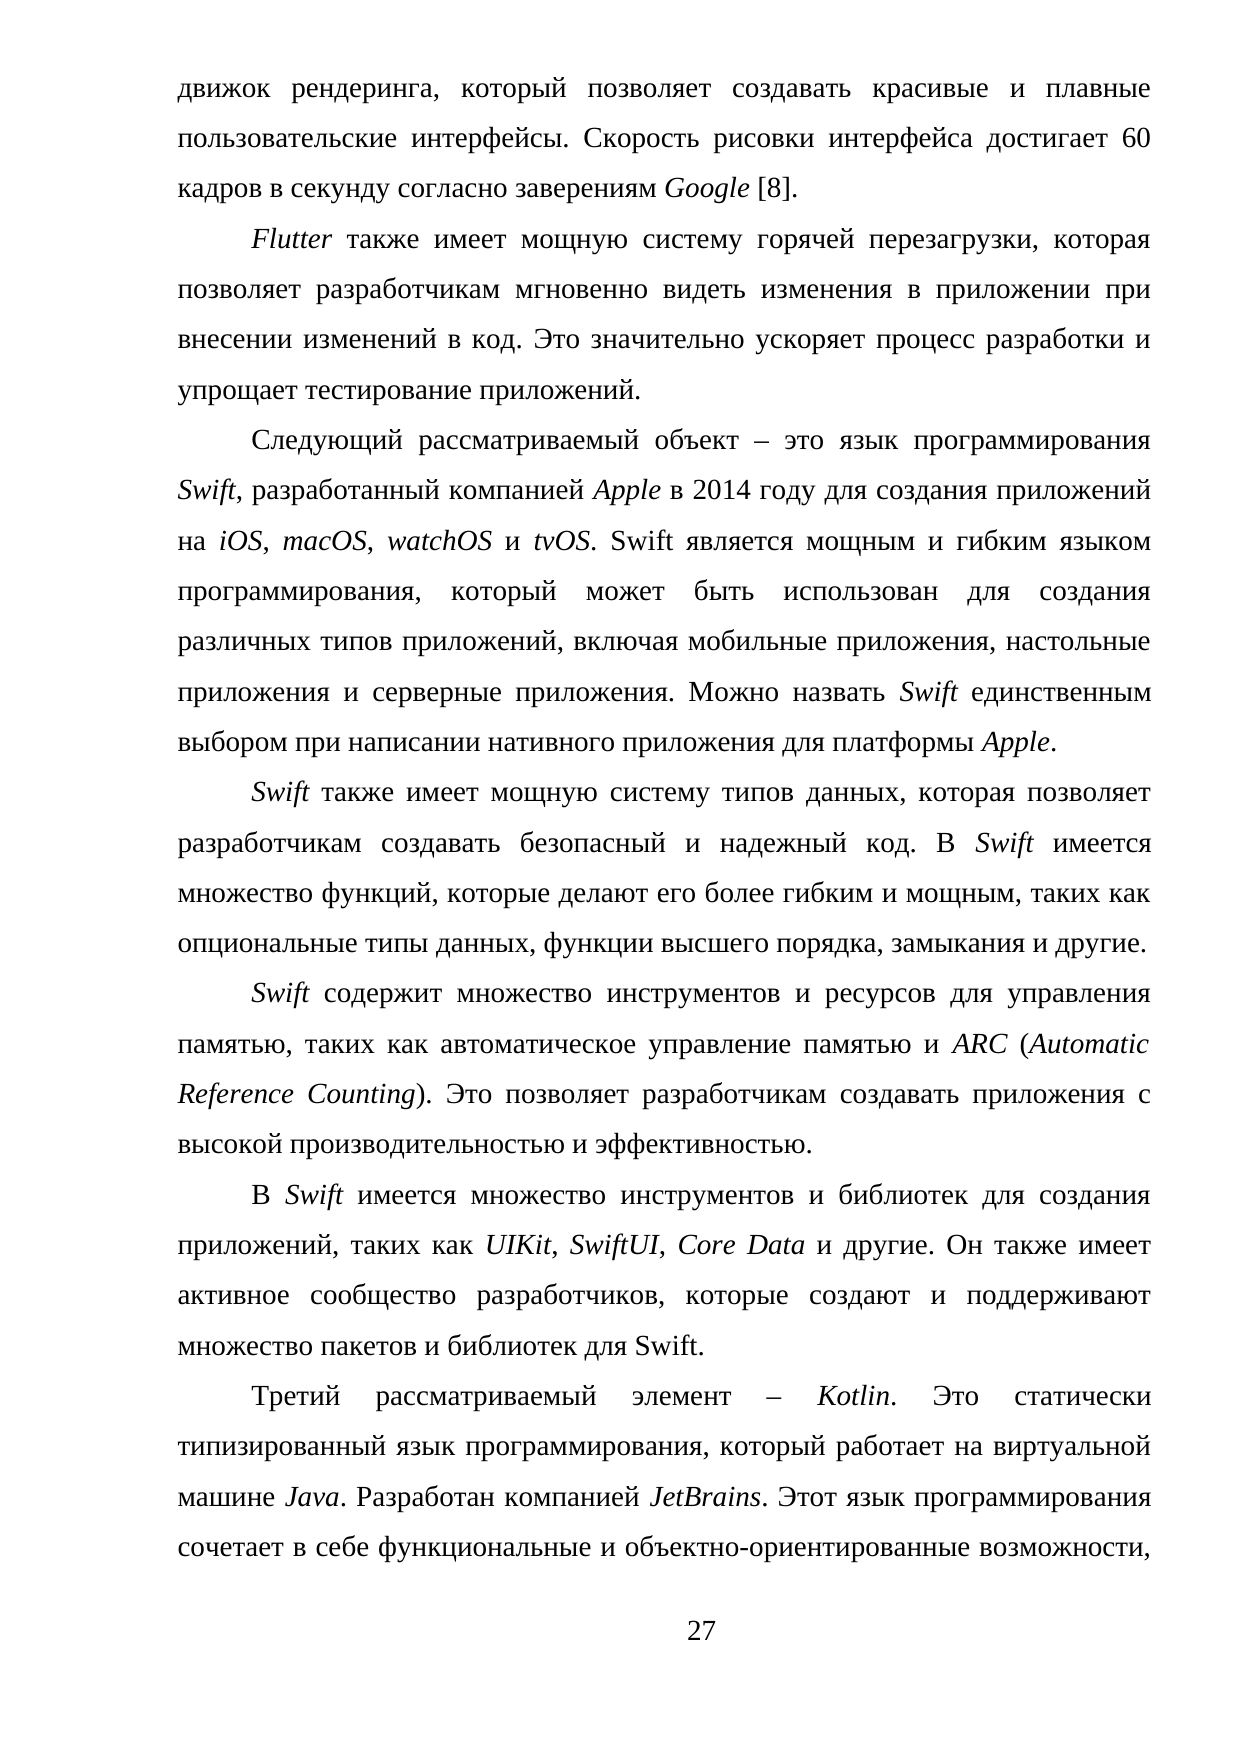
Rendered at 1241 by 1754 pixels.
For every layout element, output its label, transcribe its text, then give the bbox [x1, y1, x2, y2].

text В Swift имеется множество инструментов и библиотек для создания приложений, таких как UIKit, SwiftUI, Core Data и другие. Он также имеет активное сообщество разработчиков, которые создают и поддерживают множество пакетов и библиотек для Swift. [177, 1177, 1152, 1361]
text Следующий рассматриваемый объект – это язык программирования Swift, разработанный компанией Apple в 2014 году для создания приложений на iOS, macOS, watchOS и tvOS. Swift является мощным и гибким языком программирования, который может быть использован для создания различных типов приложений, включая мобильные приложения, настольные приложения и серверные приложения. Можно назвать Swift единственным выбором при написании нативного приложения для платформы Apple. [177, 422, 1152, 758]
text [177, 70, 1152, 204]
text Swift содержит множество инструментов и ресурсов для управления памятью, таких как автоматическое управление памятью и ARC (Automatic Reference Counting). Это позволяет разработчикам создавать приложения с высокой производительностью и эффективностью. [177, 976, 1152, 1160]
text Swift также имеет мощную систему типов данных, которая позволяет разработчикам создавать безопасный и надежный код. В Swift имеется множество функций, которые делают его более гибким и мощным, таких как опциональные типы данных, функции высшего порядка, замыкания и другие. [177, 774, 1152, 959]
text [177, 1378, 1152, 1563]
text Flutter также имеет мощную систему горячей перезагрузки, которая позволяет разработчикам мгновенно видеть изменения в приложении при внесении изменений в код. Это значительно ускоряет процесс разработки и упрощает тестирование приложений. [177, 221, 1152, 405]
